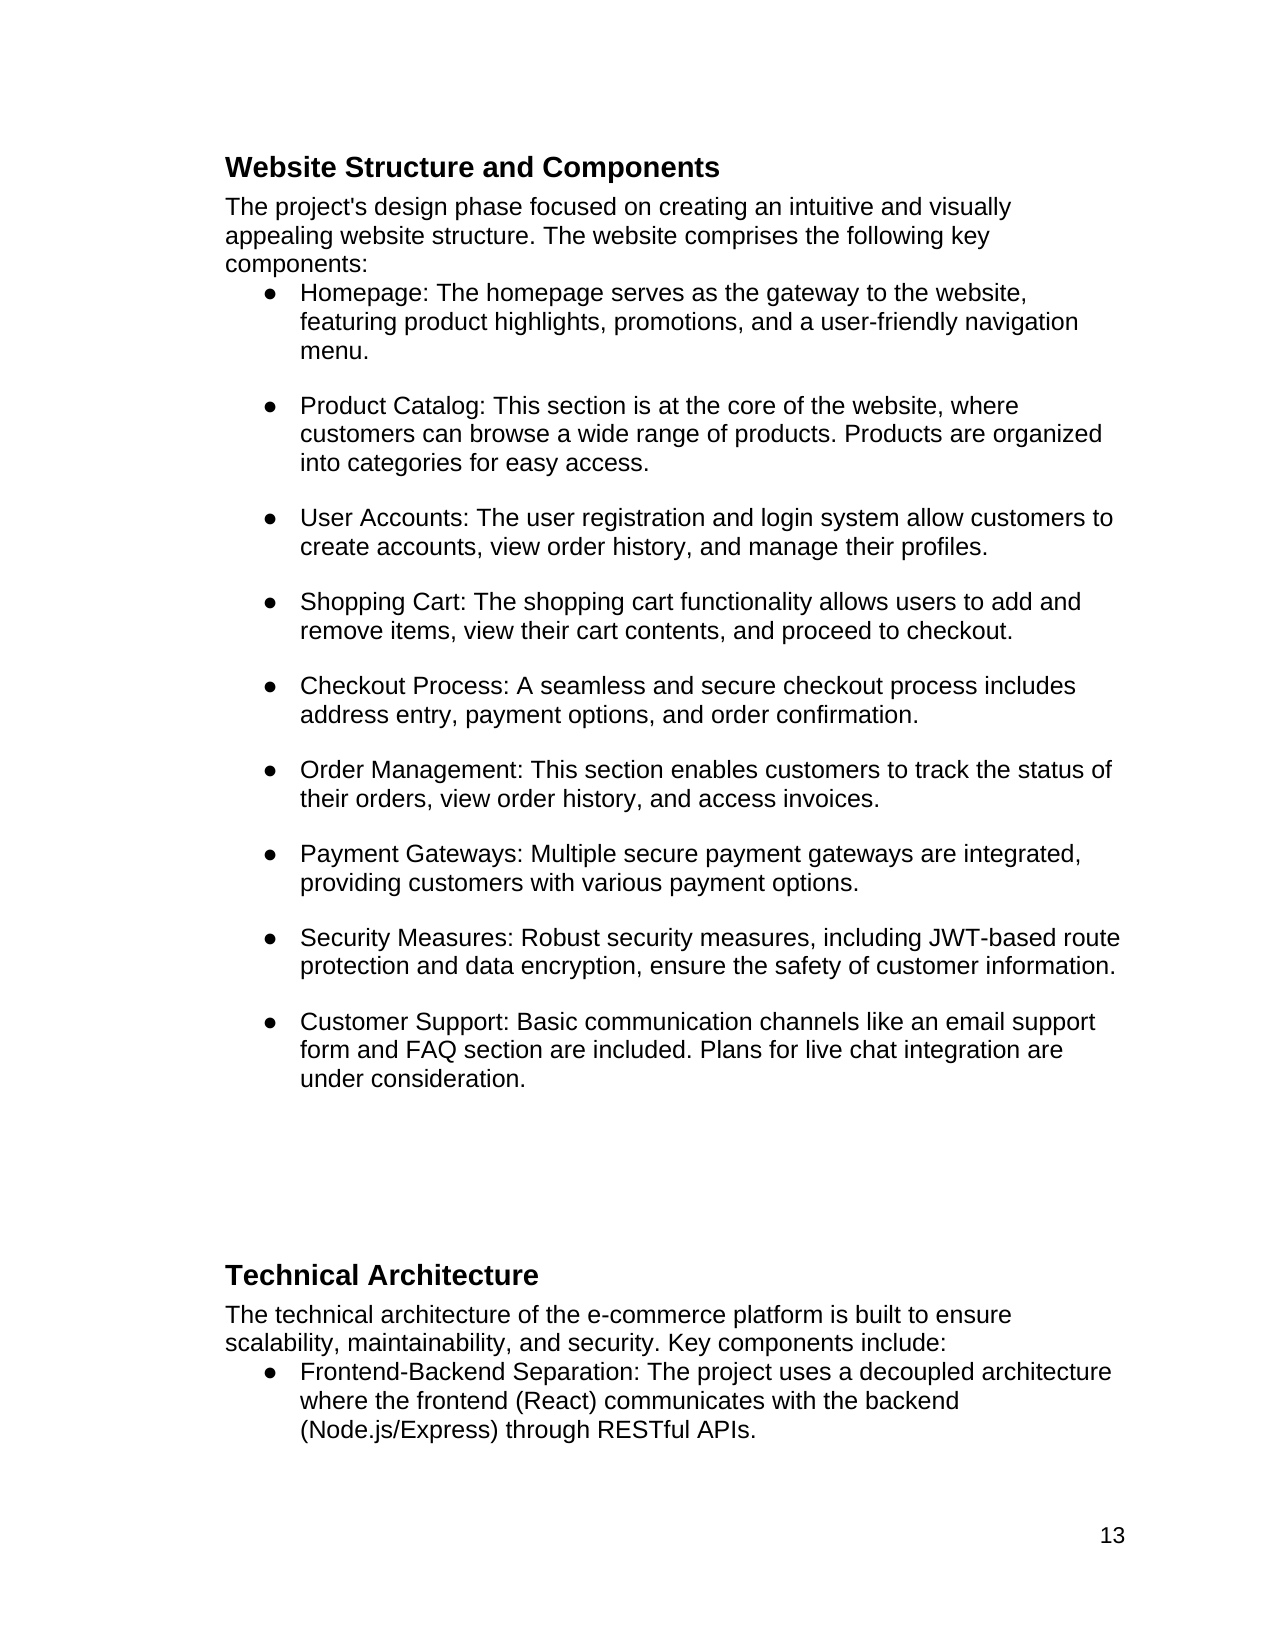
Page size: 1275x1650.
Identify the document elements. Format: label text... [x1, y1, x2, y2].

list Customer Support: Basic communication channels like an email support form and FAQ section are included. Plans for live chat integration are under consideration. [262, 1006, 1125, 1119]
list Product Catalog: This section is at the core of the website, where customers can browse a wide range of products. Products are organized into categories for easy access. [262, 391, 1125, 503]
list Order Management: This section enables customers to track the status of their orders, view order history, and access invoices. [262, 755, 1125, 839]
list User Accounts: The user registration and login system allow customers to create accounts, view order history, and manage their profiles. [262, 503, 1125, 587]
text The project's design phase focused on creating an intuitive and visually appealing website structure. The website comprises the following key components: [225, 192, 1125, 278]
list Checkout Process: A seamless and secure checkout process includes address entry, payment options, and order confirmation. [262, 671, 1125, 755]
list Frontend-Backend Separation: The project uses a decoupled architecture where the frontend (React) communicates with the backend (Node.js/Express) through RESTful APIs. [262, 1357, 1125, 1470]
subtitle Technical Architecture [225, 1258, 1125, 1291]
text The technical architecture of the e-commerce platform is built to ensure scalability, maintainability, and security. Key components include: [225, 1300, 1125, 1357]
subtitle Website Structure and Components [225, 150, 1125, 183]
list Homepage: The homepage serves as the gateway to the website, featuring product highlights, promotions, and a user-friendly navigation menu. [262, 278, 1125, 391]
list Payment Gateways: Multiple secure payment gateways are integrated, providing customers with various payment options. [262, 839, 1125, 923]
list Security Measures: Robust security measures, including JWT-based route protection and data encryption, ensure the safety of customer information. [262, 923, 1125, 1006]
list Shopping Cart: The shopping cart functionality allows users to add and remove items, view their cart contents, and proceed to checkout. [262, 587, 1125, 671]
